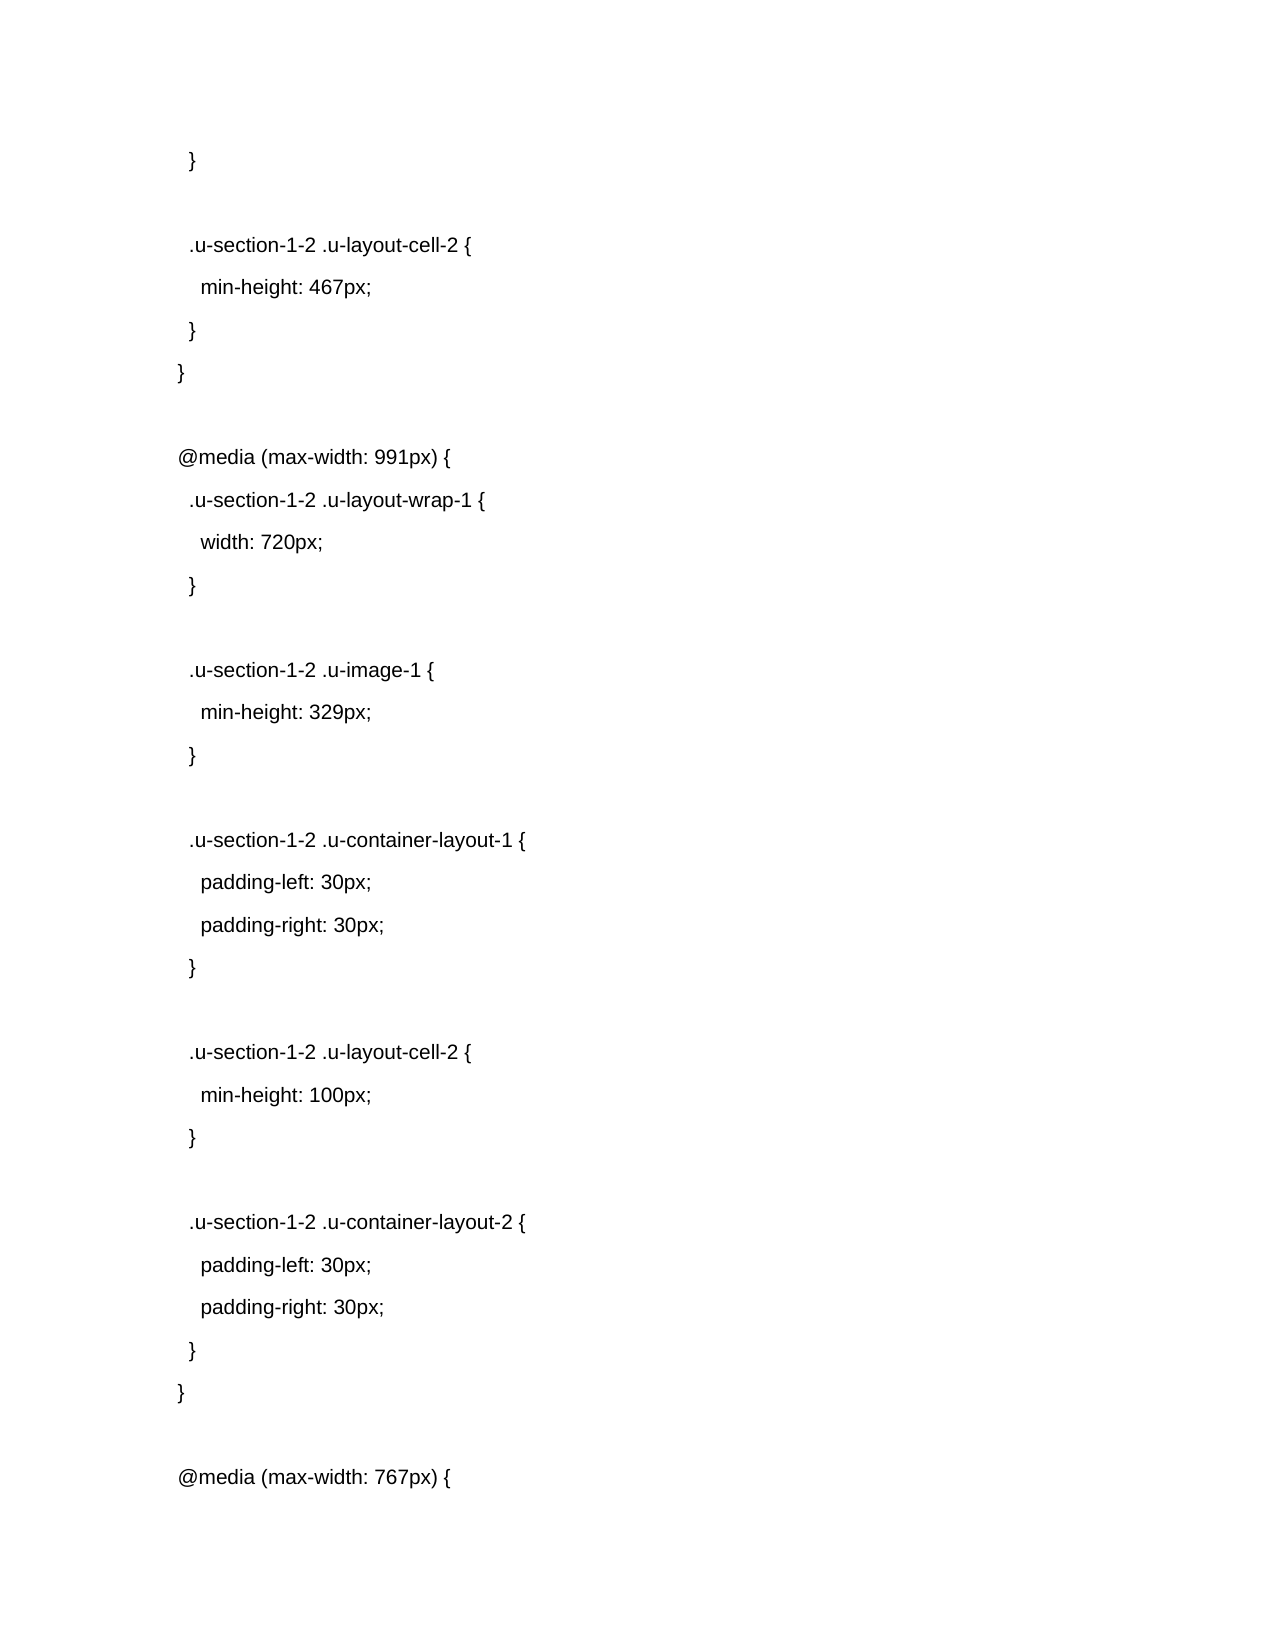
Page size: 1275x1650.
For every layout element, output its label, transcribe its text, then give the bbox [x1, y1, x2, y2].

text } [177, 360, 1098, 384]
text @media (max-width: 767px) { [177, 1465, 1098, 1489]
text .u-section-1-2 .u-container-layout-2 { [177, 1210, 1098, 1234]
text } [177, 573, 1098, 597]
text } [177, 1125, 1098, 1149]
text .u-section-1-2 .u-image-1 { [177, 658, 1098, 682]
text width: 720px; [177, 530, 1098, 554]
text padding-left: 30px; [177, 870, 1098, 894]
text @media (max-width: 991px) { [177, 445, 1098, 469]
text .u-section-1-2 .u-container-layout-1 { [177, 828, 1098, 852]
text } [177, 1380, 1098, 1404]
text } [177, 743, 1098, 767]
text min-height: 467px; [177, 275, 1098, 299]
text .u-section-1-2 .u-layout-cell-2 { [177, 233, 1098, 257]
text } [177, 318, 1098, 342]
text .u-section-1-2 .u-layout-cell-2 { [177, 1040, 1098, 1064]
text } [177, 148, 1098, 172]
text padding-right: 30px; [177, 1295, 1098, 1319]
text min-height: 329px; [177, 700, 1098, 724]
text min-height: 100px; [177, 1083, 1098, 1107]
text padding-left: 30px; [177, 1253, 1098, 1277]
text padding-right: 30px; [177, 913, 1098, 937]
text } [177, 955, 1098, 979]
text .u-section-1-2 .u-layout-wrap-1 { [177, 488, 1098, 512]
text } [177, 1338, 1098, 1362]
